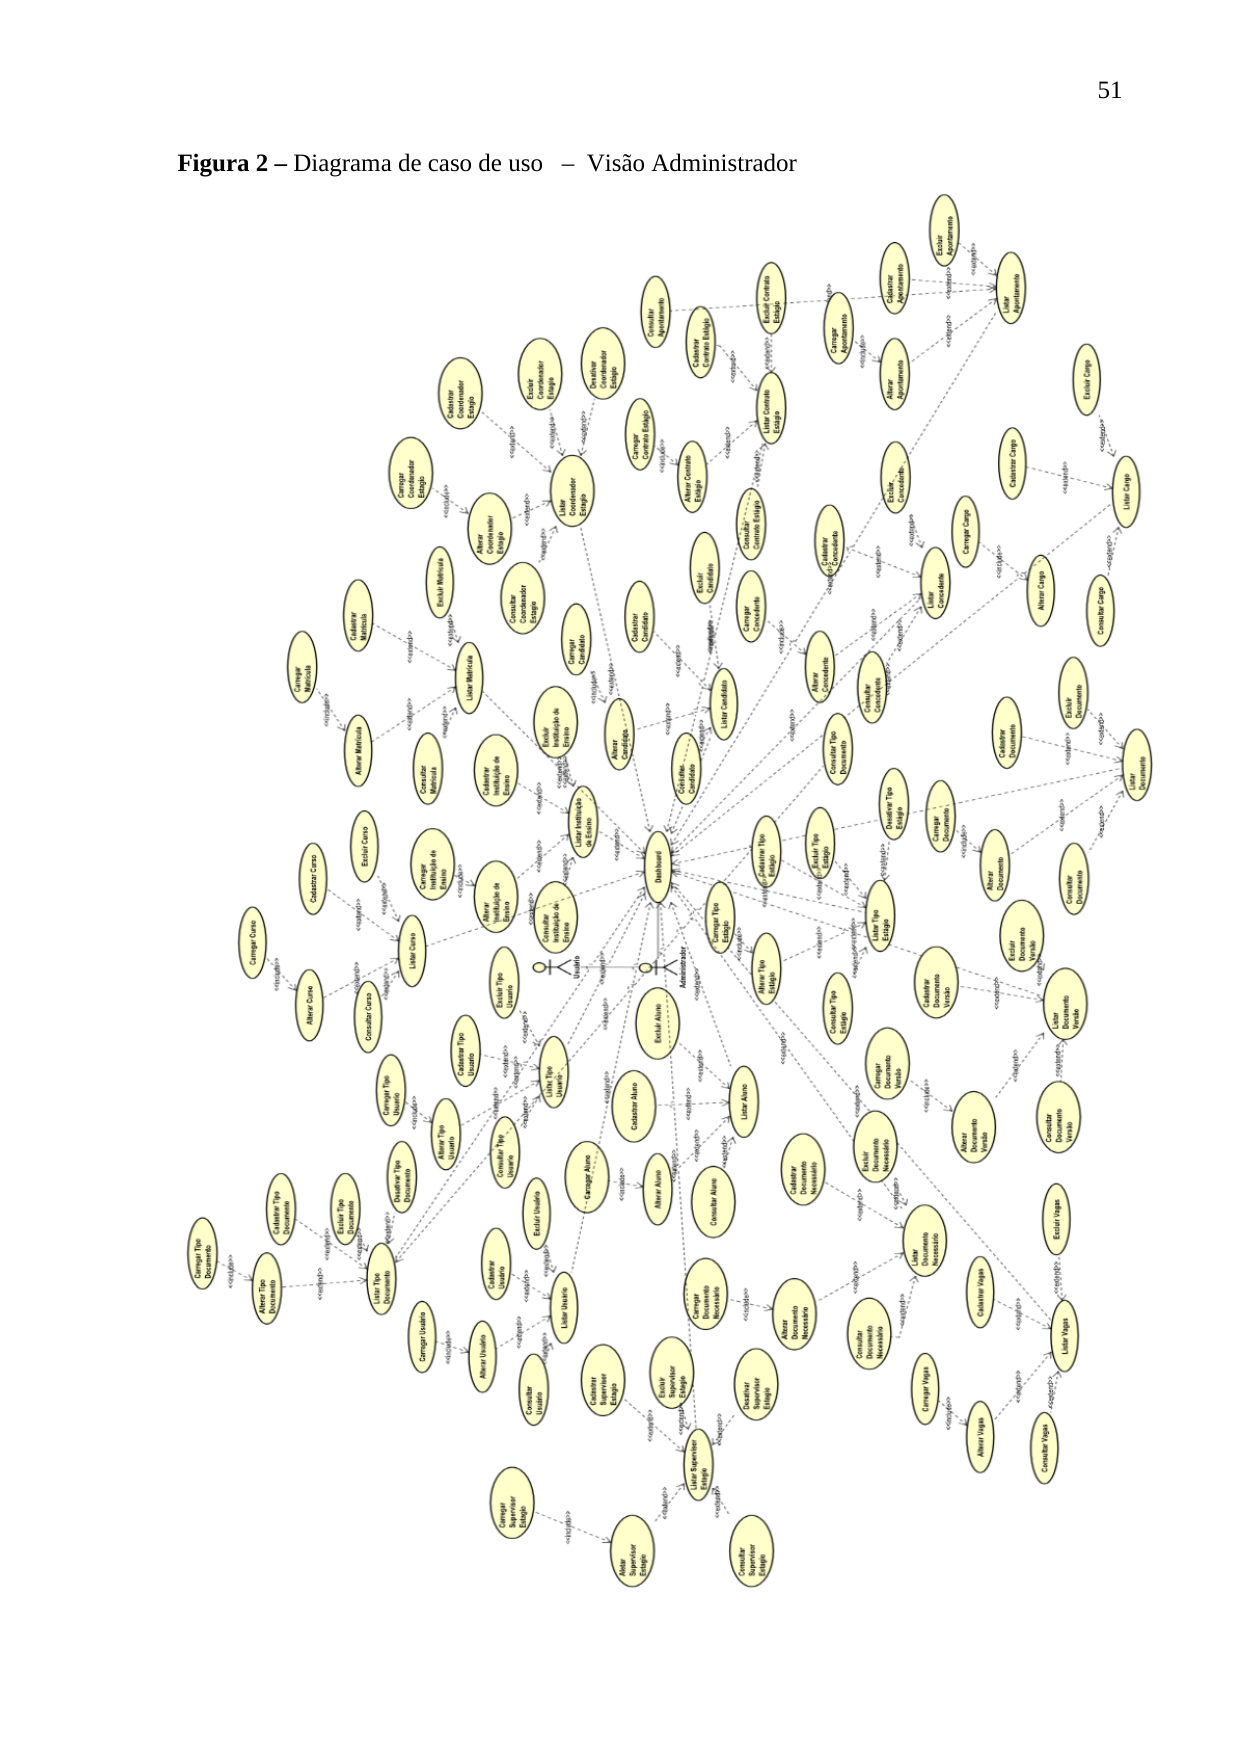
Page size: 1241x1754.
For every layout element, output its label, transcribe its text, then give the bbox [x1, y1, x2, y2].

picture [181, 191, 1155, 1594]
text Figura 2 – Diagrama de caso de uso – Visão Administrador [177, 148, 1122, 176]
